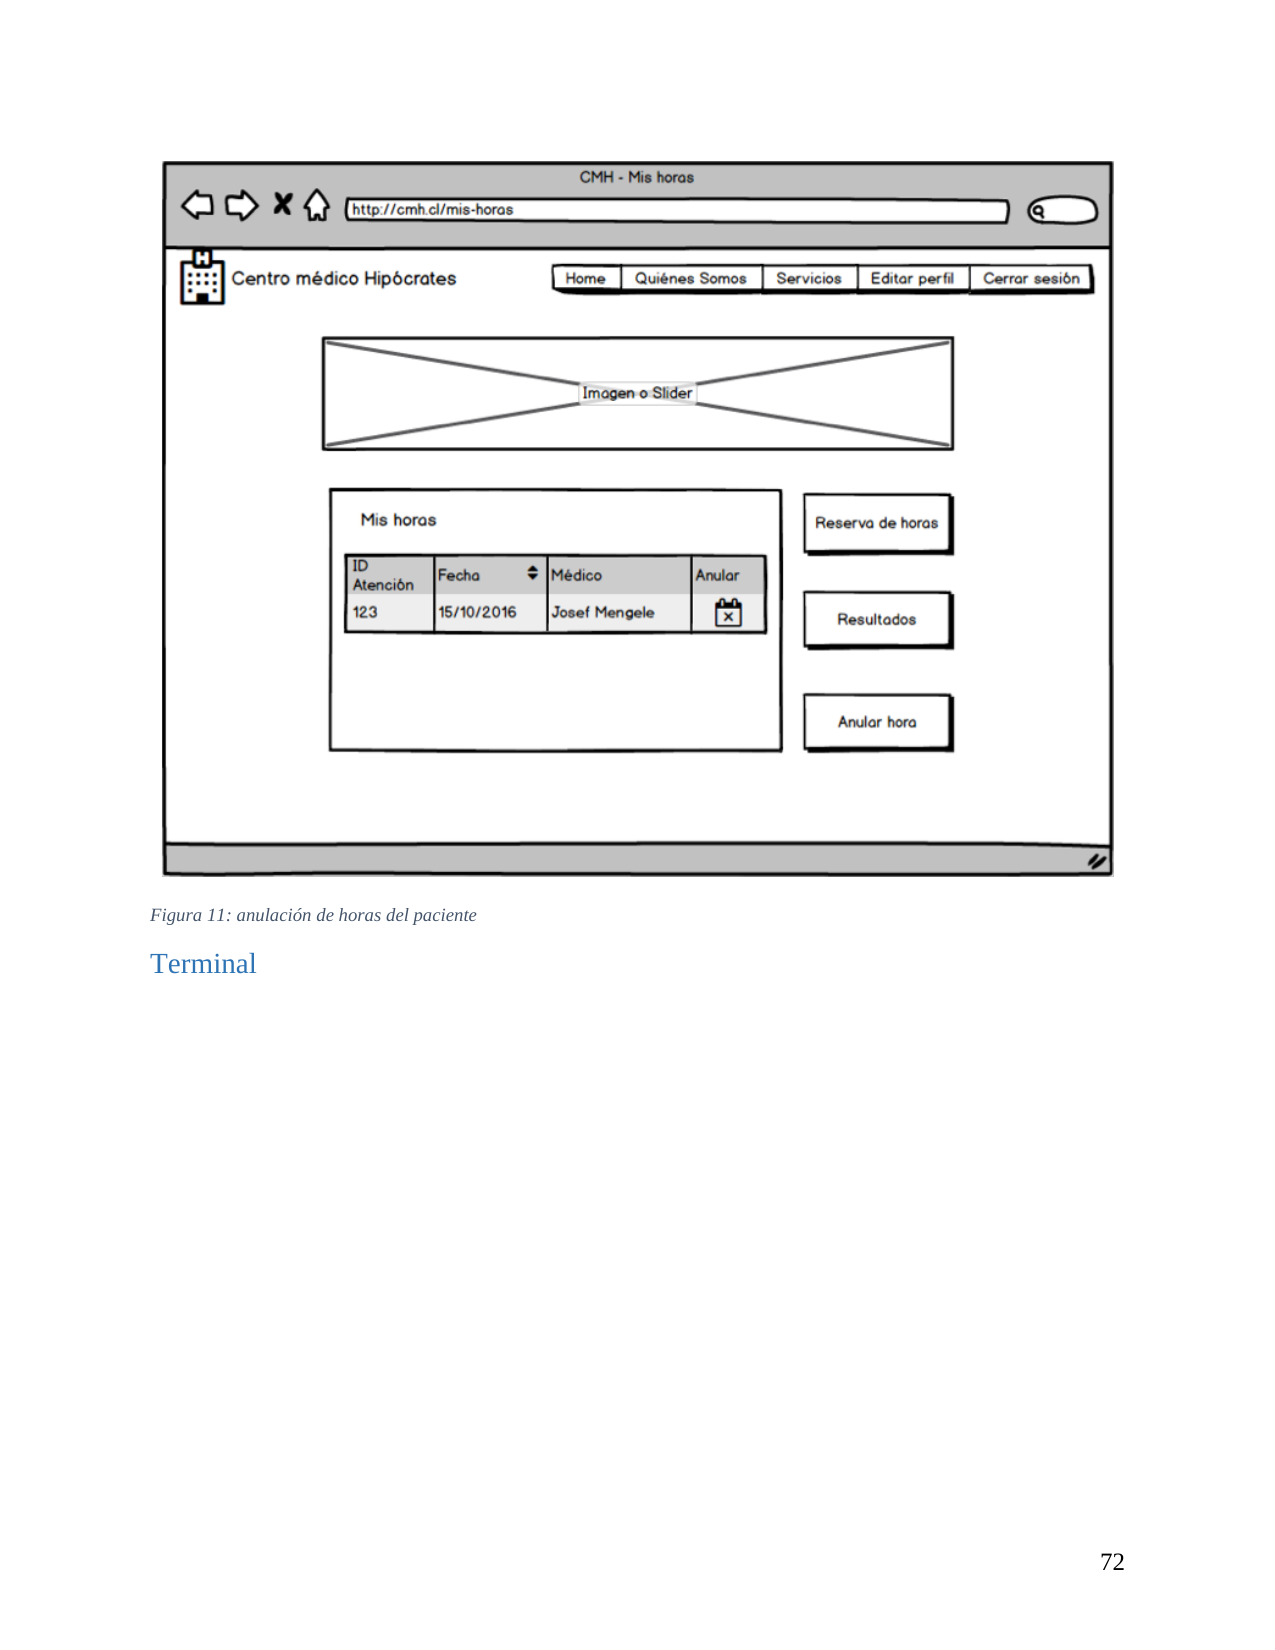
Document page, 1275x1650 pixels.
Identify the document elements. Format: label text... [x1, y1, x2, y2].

subtitle Terminal [150, 947, 1125, 980]
text Figura 11: anulación de horas del paciente [150, 905, 1125, 926]
picture [150, 150, 1125, 905]
